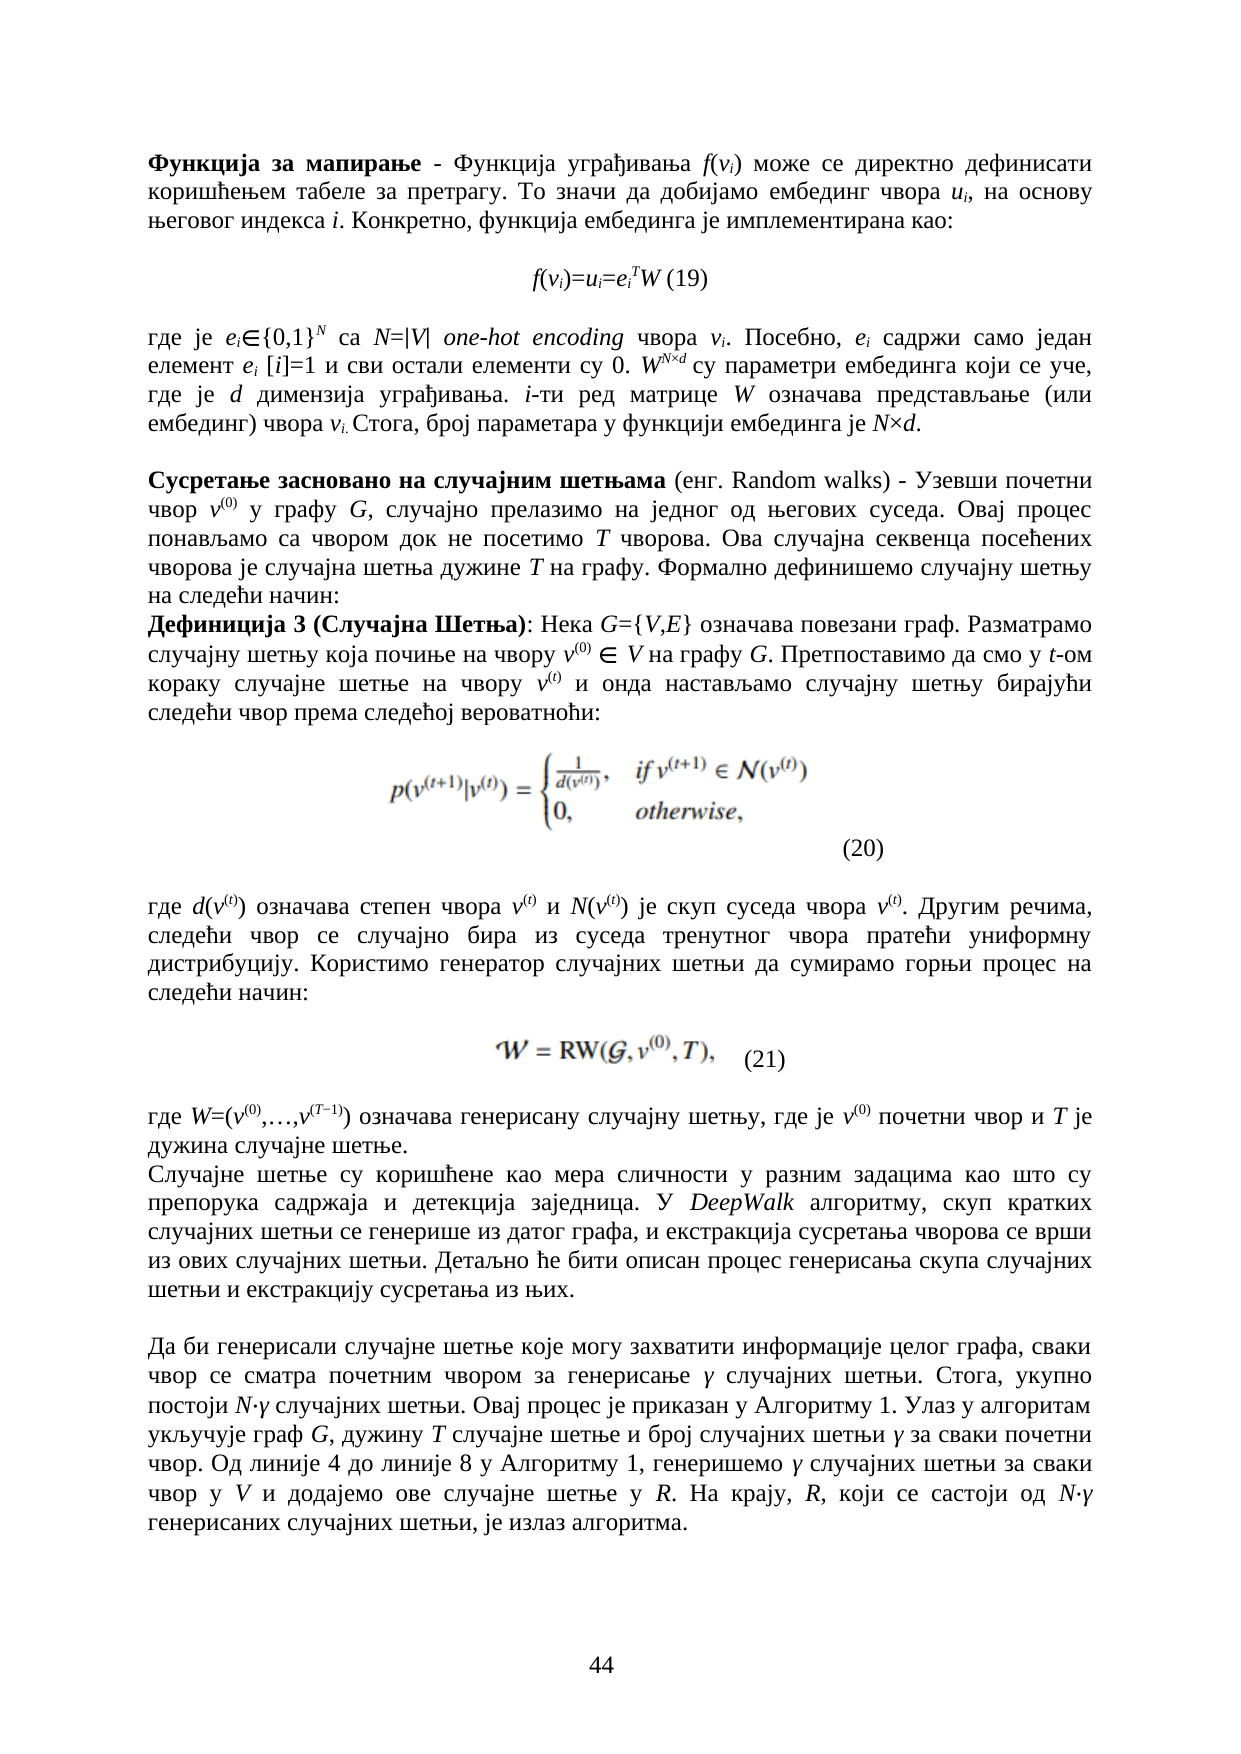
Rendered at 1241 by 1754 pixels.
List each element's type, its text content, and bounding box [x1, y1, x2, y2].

text где W=(v(0),…,v(T−1)) означава генерисану случајну шетњу, где је v(0) почетни чвор и T је дужина случајне шетње. [148, 1101, 1092, 1159]
text Функција за мапирање - Функција уграђивања f(vi​) може се директно дефинисати коришћењем табеле за претрагу. То значи да добијамо ембединг чвора ui​, на основу његовог индекса i. Конкретно, функција ембединга је имплементирана као: [148, 148, 1092, 234]
text f(vi​)=ui​=eiT​W (19) [148, 263, 1092, 291]
picture [454, 1006, 744, 1067]
text где d(v(t)) означава степен чвора v(t) и N(v(t)) је скуп суседа чвора v(t). Другим речима, следећи чвор се случајно бира из суседа тренутног чвора пратећи униформну дистрибуцију. Користимо генератор случајних шетњи да сумирамо горњи процес на следећи начин: [148, 891, 1092, 1006]
text где је ei​∈{0,1}N са N=∣V∣ one-hot encoding чвора vi​. Посебно, ei​ садржи само један елемент ei ​[i]=1 и сви остали елементи су 0. WN×d су параметри ембединга који се уче, где је d димензија уграђивања. i-ти ред матрице W означава представљање (или ембединг) чвора vi​. Стога, број параметара у функцији ембединга је N×d. [148, 320, 1092, 437]
text Дефиниција 3 (Случајна Шетња): Нека G={V,E} означава повезани граф. Разматрамо случајну шетњу која почиње на чвору v(0) ∈ V на графу G. Претпоставимо да смо у t-ом кораку случајне шетње на чвору v(t) и онда настављамо случајну шетњу бирајући следећи чвор према следећој вероватноћи: [148, 609, 1092, 726]
text Случајне шетње су коришћене као мера сличности у разним задацима као што су препорука садржаја и детекција заједница. У DeepWalk алгоритму, скуп кратких случајних шетњи се генерише из датог графа, и екстракција сусретања чворова се врши из ових случајних шетњи. Детаљно ће бити описан процес генерисања скупа случајних шетњи и екстракцију сусретања из њих. [148, 1159, 1092, 1302]
text Да би генерисали случајне шетње које могу захватити информације целог графа, сваки чвор се сматра почетним чвором за генерисање γ случајних шетњи. Стога, укупно постоји N⋅γ случајних шетњи. Овај процес је приказан у Алгоритму 1. Улаз у алгоритам укључује граф G, дужину T случајне шетње и број случајних шетњи γ за сваки почетни чвор. Од линије 4 до линије 8 у Алгоритму 1, генеришемо γ случајних шетњи за сваки чвор у V и додајемо ове случајне шетње у R. На крају, R, који се састоји од N⋅γ генерисаних случајних шетњи, је излаз алгоритма. [148, 1331, 1092, 1535]
picture [356, 725, 843, 857]
text Сусретање засновано на случајним шетњама (енг. Random walks) - Узевши почетни чвор v(0) у графу G, случајно прелазимо на једног од његових суседа. Овај процес понављамо са чвором док не посетимо T чворова. Ова случајна секвенца посећених чворова је случајна шетња дужине T на графу. Формално дефинишемо случајну шетњу на следећи начин: [148, 465, 1092, 609]
